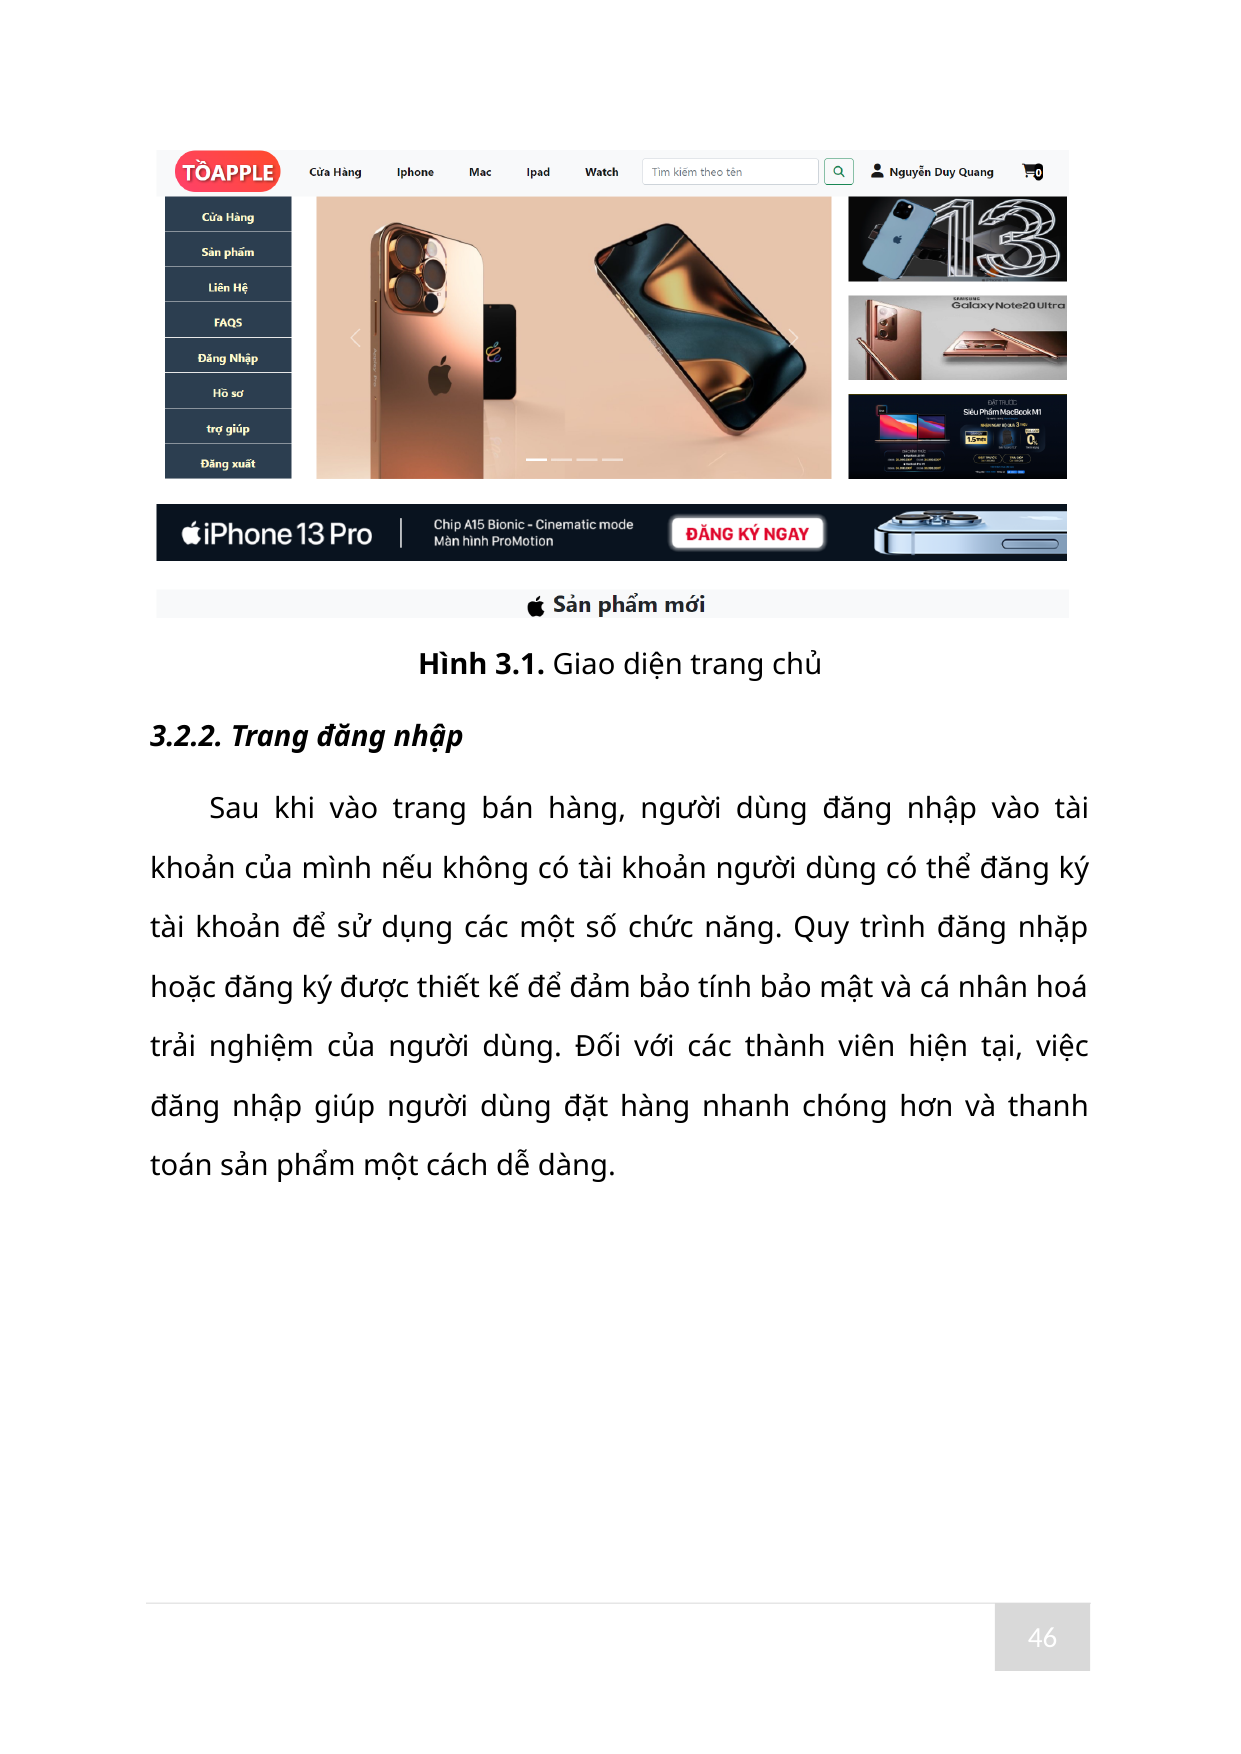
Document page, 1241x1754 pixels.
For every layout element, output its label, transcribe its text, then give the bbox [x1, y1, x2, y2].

picture [150, 150, 1091, 618]
text Sau khi vào trang bán hàng, người dùng đăng nhập vào tài khoản của mình nếu không có tài khoản người dùng có thể đăng ký tài khoản để sử dụng các một số chức năng. Quy trình đăng nhặp hoặc đăng ký được thiết kế để đảm bảo tính bảo mật và cá nhân hoá trải nghiệm của người dùng. Đối với các thành viên hiện tại, việc đăng nhập giúp người dùng đặt hàng nhanh chóng hơn và thanh toán sản phẩm một cách dễ dàng. [150, 787, 1090, 1184]
text Hình 3.1. Giao diện trang chủ [150, 643, 1090, 683]
subtitle 3.2.2. Trang đăng nhập [150, 715, 1090, 755]
